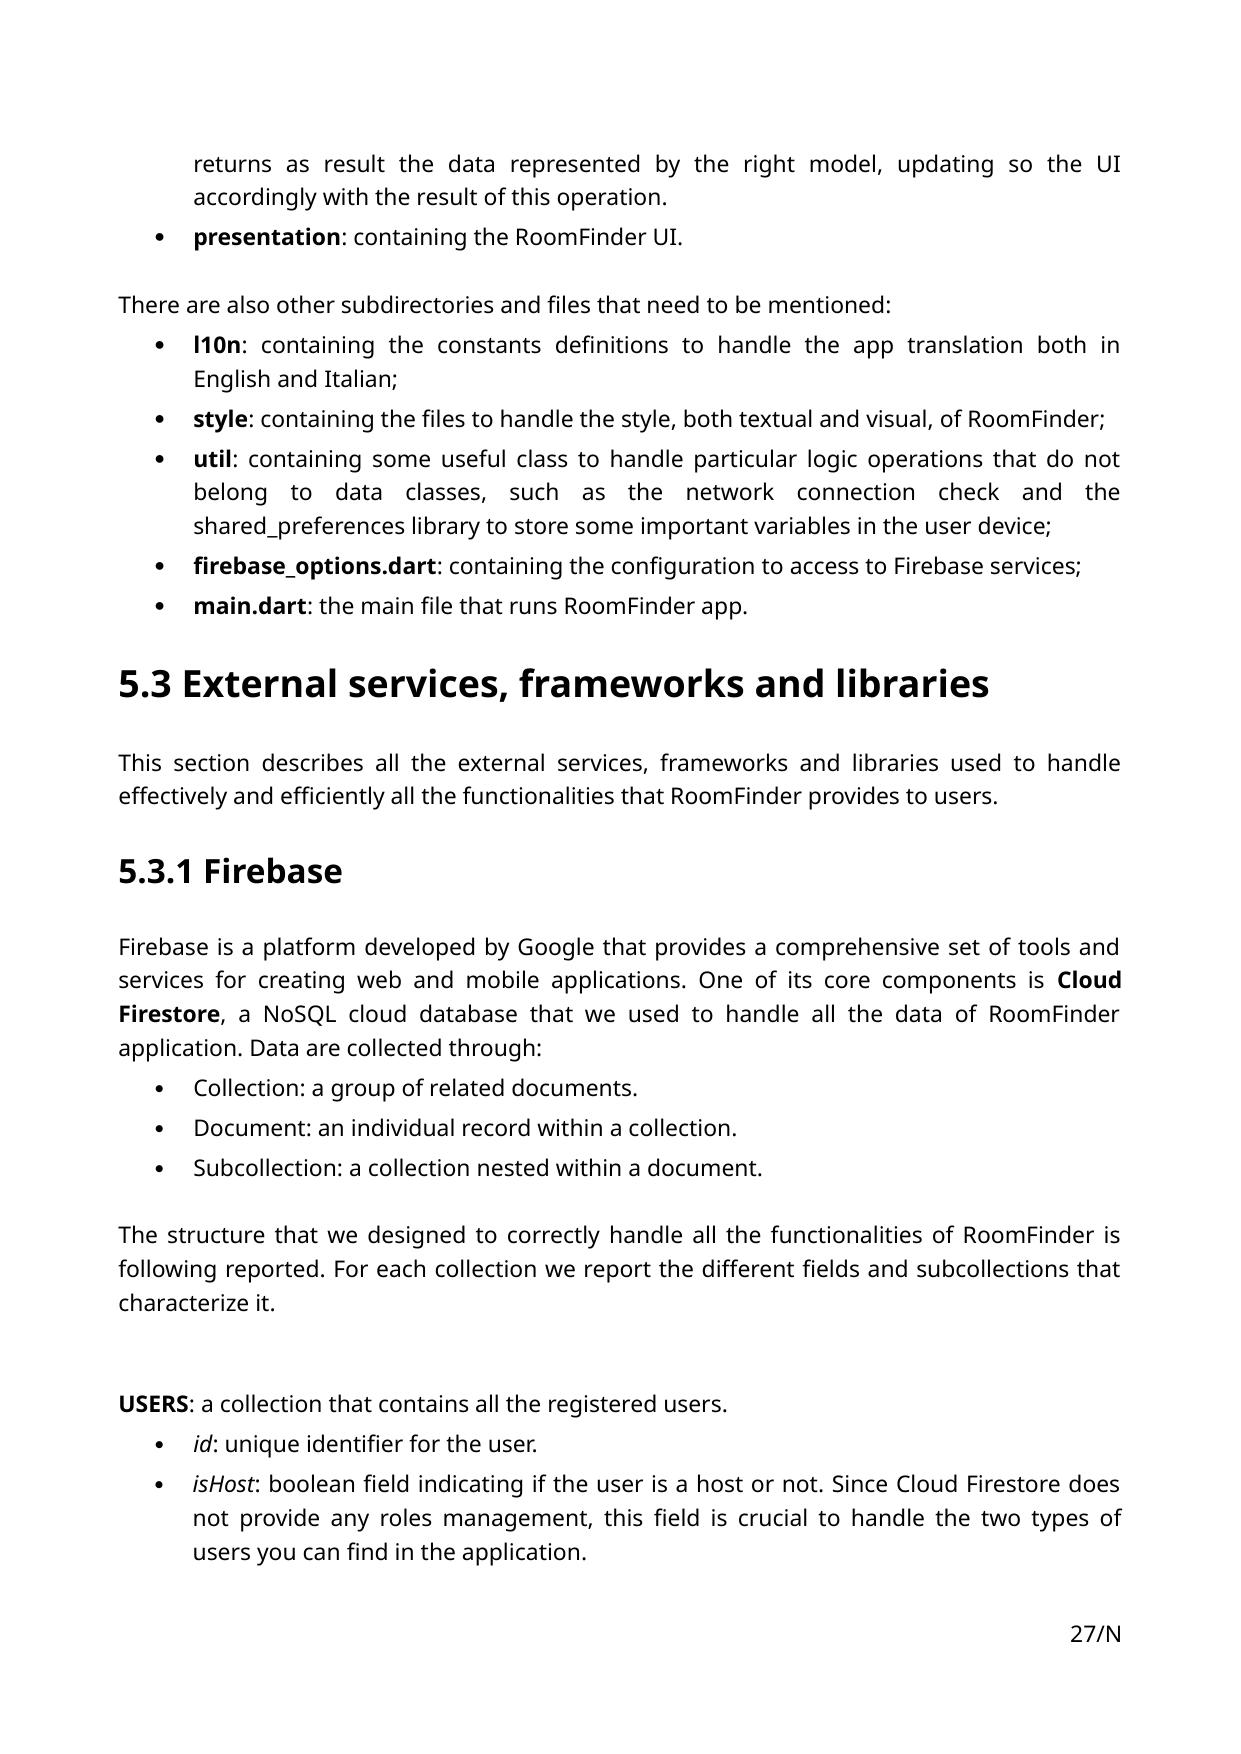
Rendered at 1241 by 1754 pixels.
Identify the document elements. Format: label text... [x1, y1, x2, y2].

text USERS: a collection that contains all the registered users. [118, 1388, 1122, 1419]
list id: unique identifier for the user. [156, 1428, 1122, 1459]
text The structure that we designed to correctly handle all the functionalities of RoomFinder is following reported. For each collection we report the different fields and subcollections that characterize it. [118, 1219, 1122, 1318]
text There are also other subdirectories and files that need to be mentioned: [118, 289, 1122, 320]
list l10n: containing the constants definitions to handle the app translation both in English and Italian; [156, 329, 1122, 394]
list style: containing the files to handle the style, both textual and visual, of RoomFinder; [156, 403, 1122, 434]
list Subcollection: a collection nested within a document. [156, 1152, 1122, 1183]
list isHost: boolean field indicating if the user is a host or not. Since Cloud Firestore does not provide any roles management, this field is crucial to handle the two types of users you can find in the application. [155, 1468, 1122, 1567]
list main.dart: the main file that runs RoomFinder app. [156, 590, 1122, 621]
list firebase_options.dart: containing the configuration to access to Firebase services; [156, 550, 1122, 581]
subtitle 5.3 External services, frameworks and libraries [118, 658, 1122, 709]
subtitle 5.3.1 Firebase [118, 848, 1122, 893]
text This section describes all the external services, frameworks and libraries used to handle effectively and efficiently all the functionalities that RoomFinder provides to users. [118, 746, 1122, 811]
list Collection: a group of related documents. [156, 1072, 1122, 1103]
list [156, 148, 1122, 213]
list Document: an individual record within a collection. [156, 1112, 1122, 1143]
text Firebase is a platform developed by Google that provides a comprehensive set of tools and services for creating web and mobile applications. One of its core components is Cloud Firestore, a NoSQL cloud database that we used to handle all the data of RoomFinder application. Data are collected through: [118, 930, 1122, 1063]
list presentation: containing the RoomFinder UI. [156, 221, 1122, 253]
list util: containing some useful class to handle particular logic operations that do not belong to data classes, such as the network connection check and the shared_preferences library to store some important variables in the user device; [156, 443, 1122, 541]
